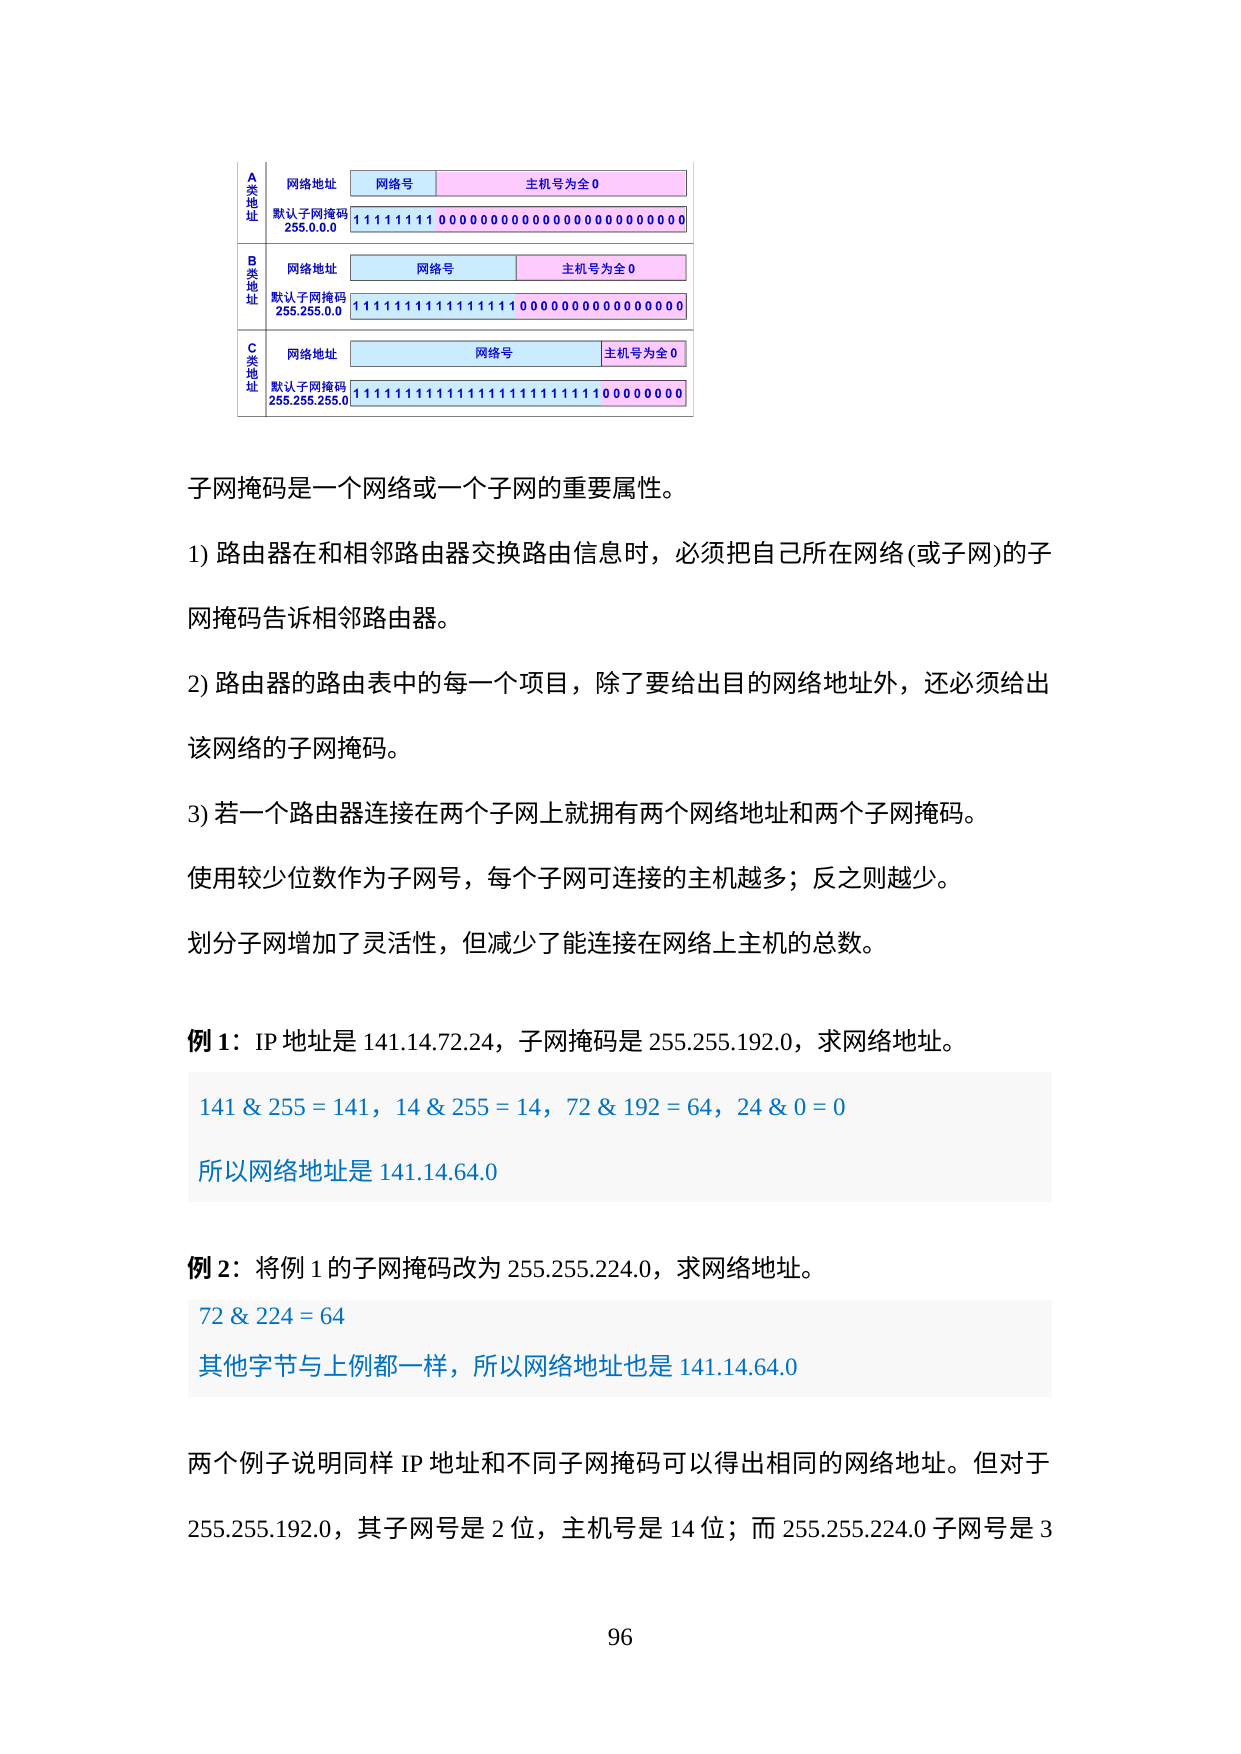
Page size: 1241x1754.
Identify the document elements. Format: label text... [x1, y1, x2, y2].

text 使用较少位数作为子网号，每个子网可连接的主机越多；反之则越少。 [187, 844, 1053, 909]
text 2) 路由器的路由表中的每一个项目，除了要给出目的网络地址外，还必须给出该网络的子网掩码。 [187, 649, 1053, 779]
picture [237, 162, 694, 417]
text 子网掩码是一个网络或一个子网的重要属性。 [187, 454, 1053, 519]
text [187, 1429, 1053, 1559]
text 3) 若一个路由器连接在两个子网上就拥有两个网络地址和两个子网掩码。 [187, 779, 1053, 844]
text 例2：将例1的子网掩码改为255.255.224.0，求网络地址。 [187, 1234, 1053, 1299]
table_header 141 & 255 = 141，14 & 255 = 14，72 & 192 = 64，24 & 0 = 0 所以网络地址是141.14.64.0 [188, 1072, 1052, 1202]
text 例1：IP地址是141.14.72.24，子网掩码是255.255.192.0，求网络地址。 [187, 1007, 1053, 1072]
text 1) 路由器在和相邻路由器交换路由信息时，必须把自己所在网络(或子网)的子网掩码告诉相邻路由器。 [187, 519, 1053, 649]
text 划分子网增加了灵活性，但减少了能连接在网络上主机的总数。 [187, 909, 1053, 974]
table_header 72 & 224 = 64 其他字节与上例都一样，所以网络地址也是141.14.64.0 [188, 1300, 1052, 1397]
